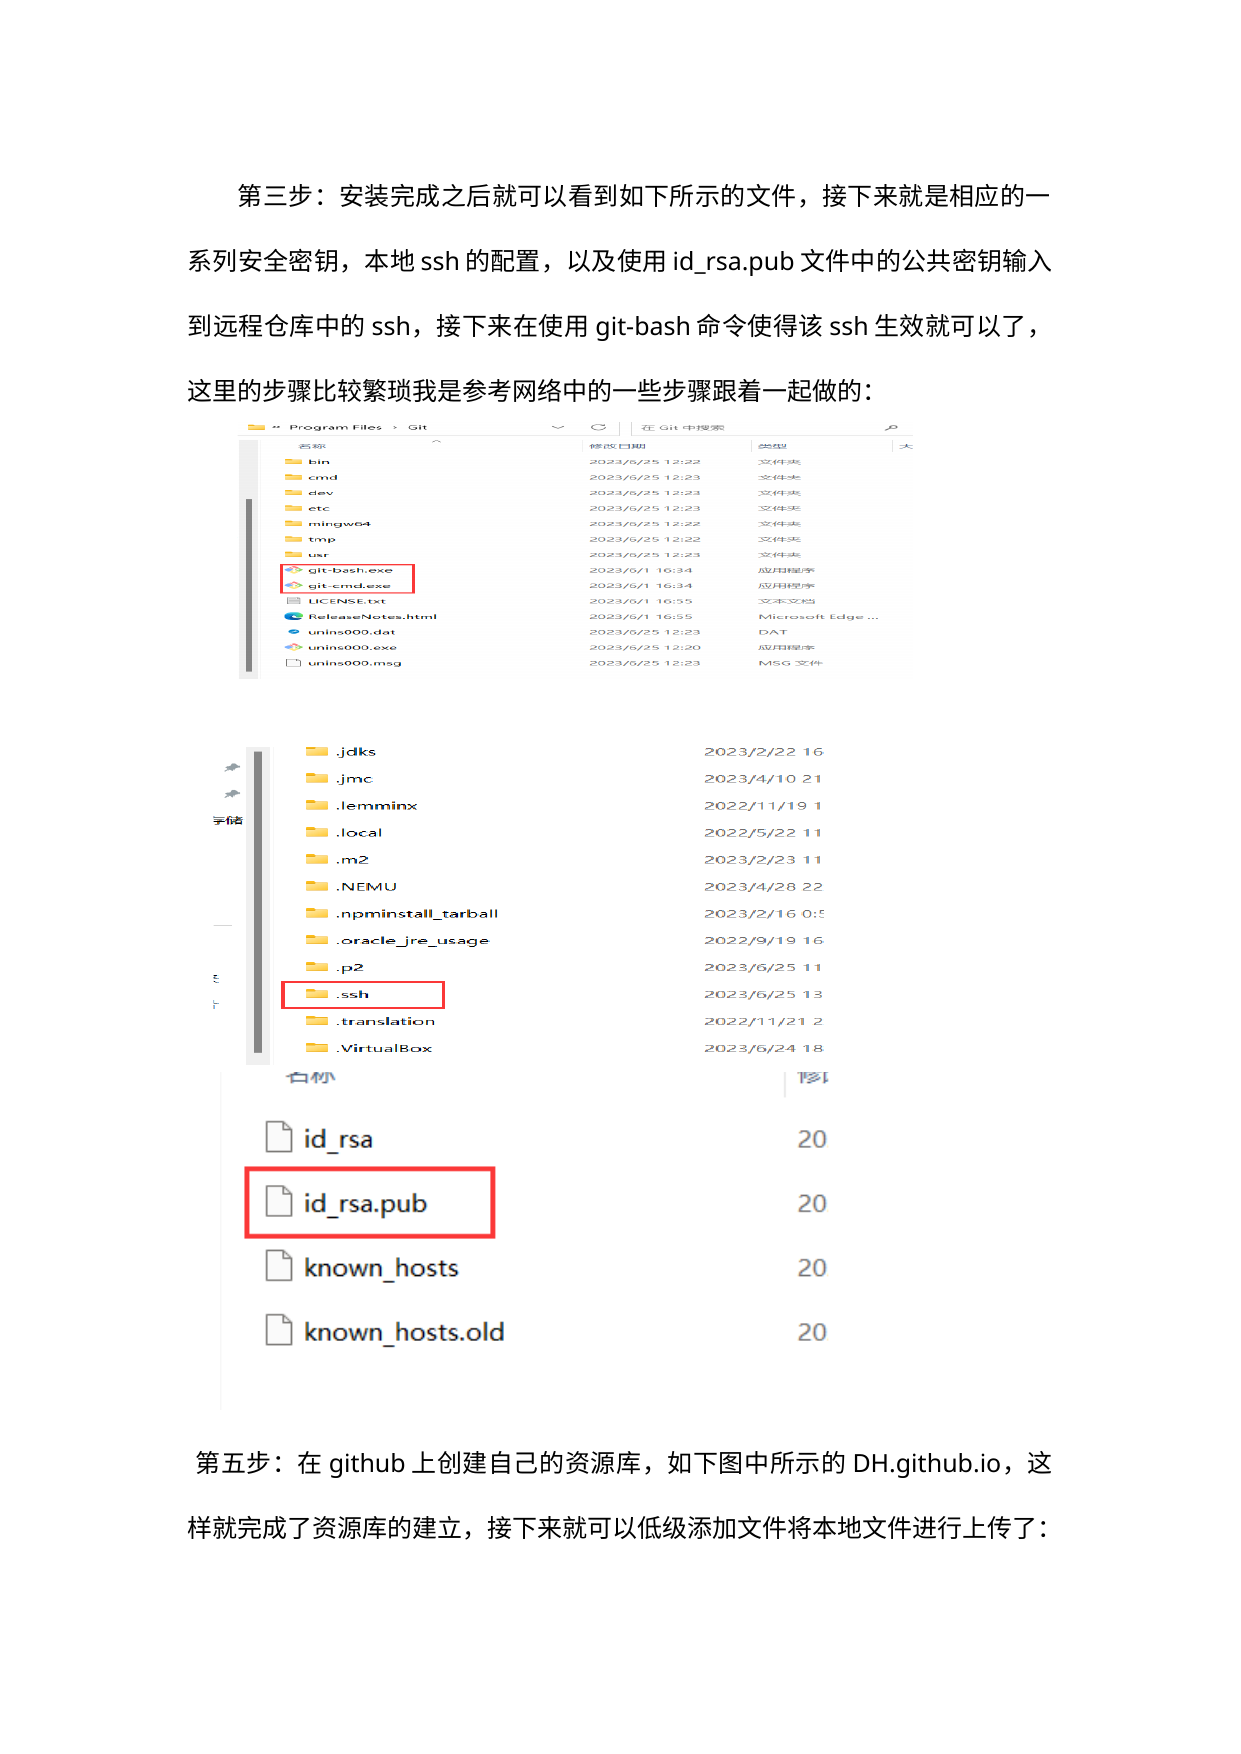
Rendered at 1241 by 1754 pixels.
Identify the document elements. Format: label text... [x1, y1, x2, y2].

picture [237, 422, 913, 679]
picture [213, 747, 824, 1065]
list 第三步：安装完成之后就可以看到如下所示的文件，接下来就是相应的一系列安全密钥，本地ssh的配置，以及使用id_rsa.pub文件中的公共密钥输入到远程仓库中的ssh，接下来在使用git-bash命令使得该ssh生效就可以了，这里的步骤比较繁琐我是参考网络中的一些步骤跟着一起做的： [187, 162, 1053, 422]
list 第五步：在github上创建自己的资源库，如下图中所示的DH.github.io，这样就完成了资源库的建立，接下来就可以低级添加文件将本地文件进行上传了： [187, 1429, 1053, 1559]
picture [220, 1072, 829, 1410]
